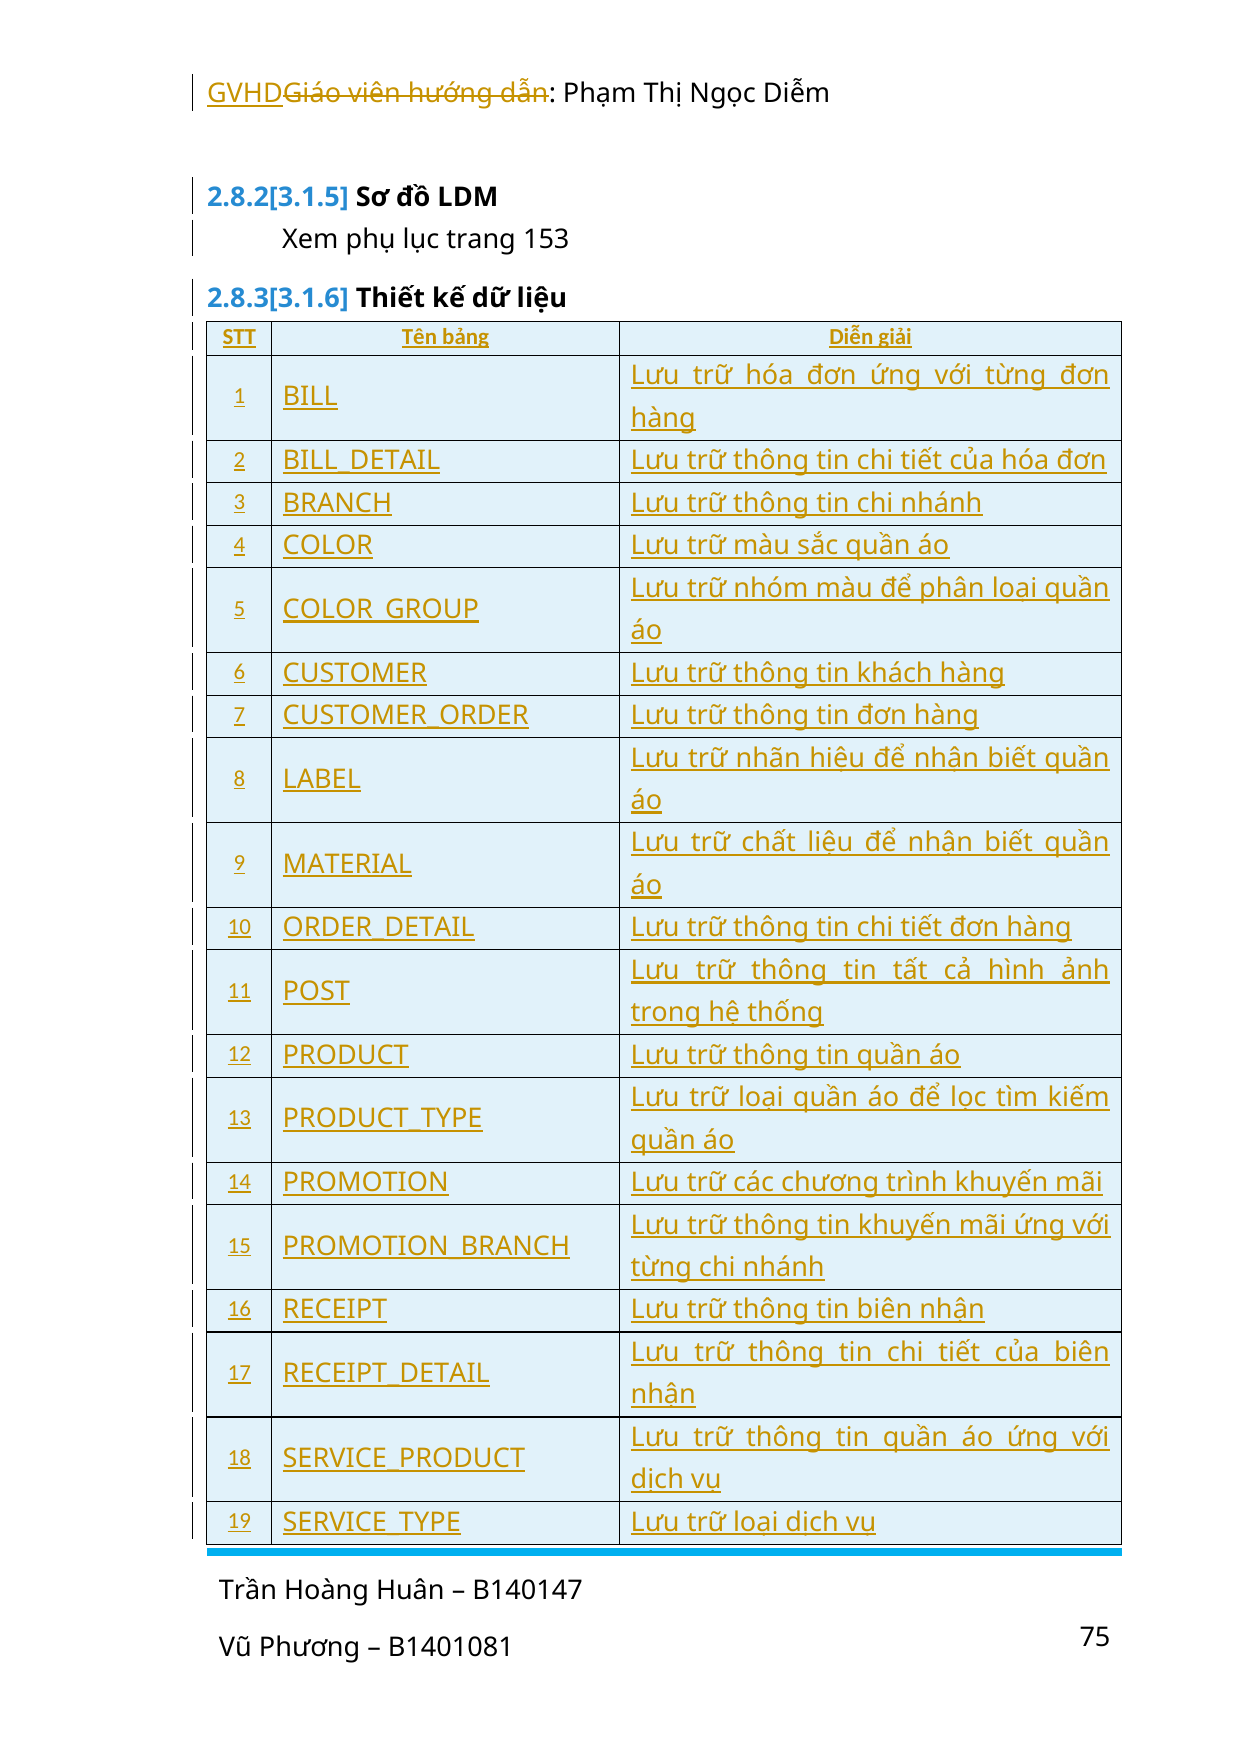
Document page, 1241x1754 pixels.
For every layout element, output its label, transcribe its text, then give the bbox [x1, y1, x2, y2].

text Xem phụ lục trang [282, 219, 1122, 256]
subtitle Sơ đồ LDM [207, 177, 1122, 214]
subtitle Thiết kế dữ liệu [207, 279, 1122, 316]
